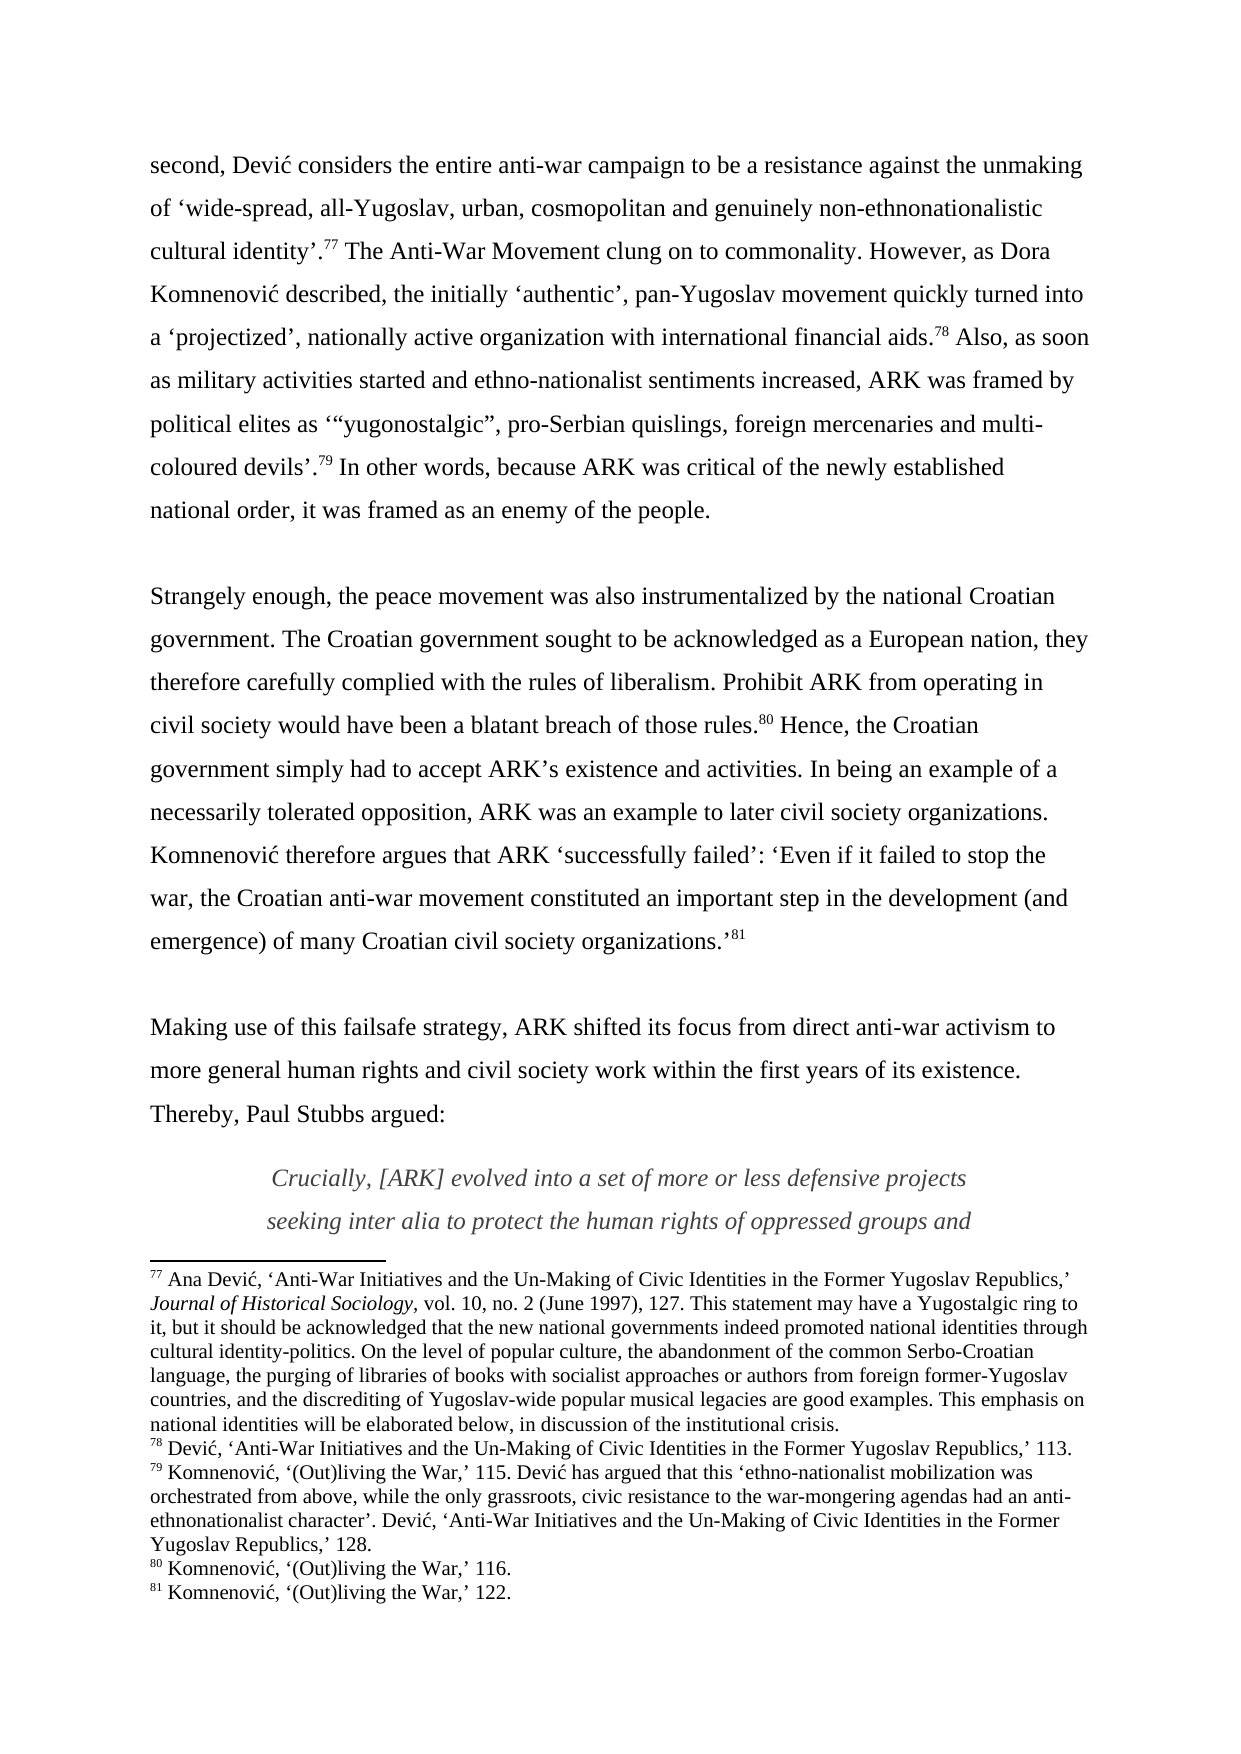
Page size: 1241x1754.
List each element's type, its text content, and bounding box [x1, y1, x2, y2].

text Making use of this failsafe strategy, ARK shifted its focus from direct anti-war activism to more general human rights and civil society work within the first years of its existence. Thereby, Paul Stubbs argued: [150, 1012, 1090, 1127]
text The cultural components of ARK’s struggle were important for two reasons, as WHW-curator and researcher Ana Dević has explained. First, the peace movement commenced in the shape of artistic street actions, adopting the visual language of counter-culture, and second, Dević considers the entire anti-war campaign to be a resistance against the unmaking of ‘wide-spread, all-Yugoslav, urban, cosmopolitan and genuinely non-ethnonationalistic cultural identity’. The Anti-War Movement clung on to commonality. However, as Dora Komnenović described, the initially ‘authentic’, pan-Yugoslav movement quickly turned into a ‘projectized’, nationally active organization with international financial aids. Also, as soon as military activities started and ethno-nationalist sentiments increased, ARK was framed by political elites as ‘“yugonostalgic”, pro-Serbian quislings, foreign mercenaries and multi-coloured devils’. In other words, because ARK was critical of the newly established national order, it was framed as an enemy of the people. [150, 150, 1090, 524]
text Strangely enough, the peace movement was also instrumentalized by the national Croatian government. The Croatian government sought to be acknowledged as a European nation, they therefore carefully complied with the rules of liberalism. Prohibit ARK from operating in civil society would have been a blatant breach of those rules. Hence, the Croatian government simply had to accept ARK’s existence and activities. In being an example of a necessarily tolerated opposition, ARK was an example to later civil society organizations. Komnenović therefore argues that ARK ‘successfully failed’: ‘Even if it failed to stop the war, the Croatian anti-war movement constituted an important step in the development (and emergence) of many Croatian civil society organizations.’ [150, 581, 1090, 955]
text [240, 1163, 1000, 1234]
